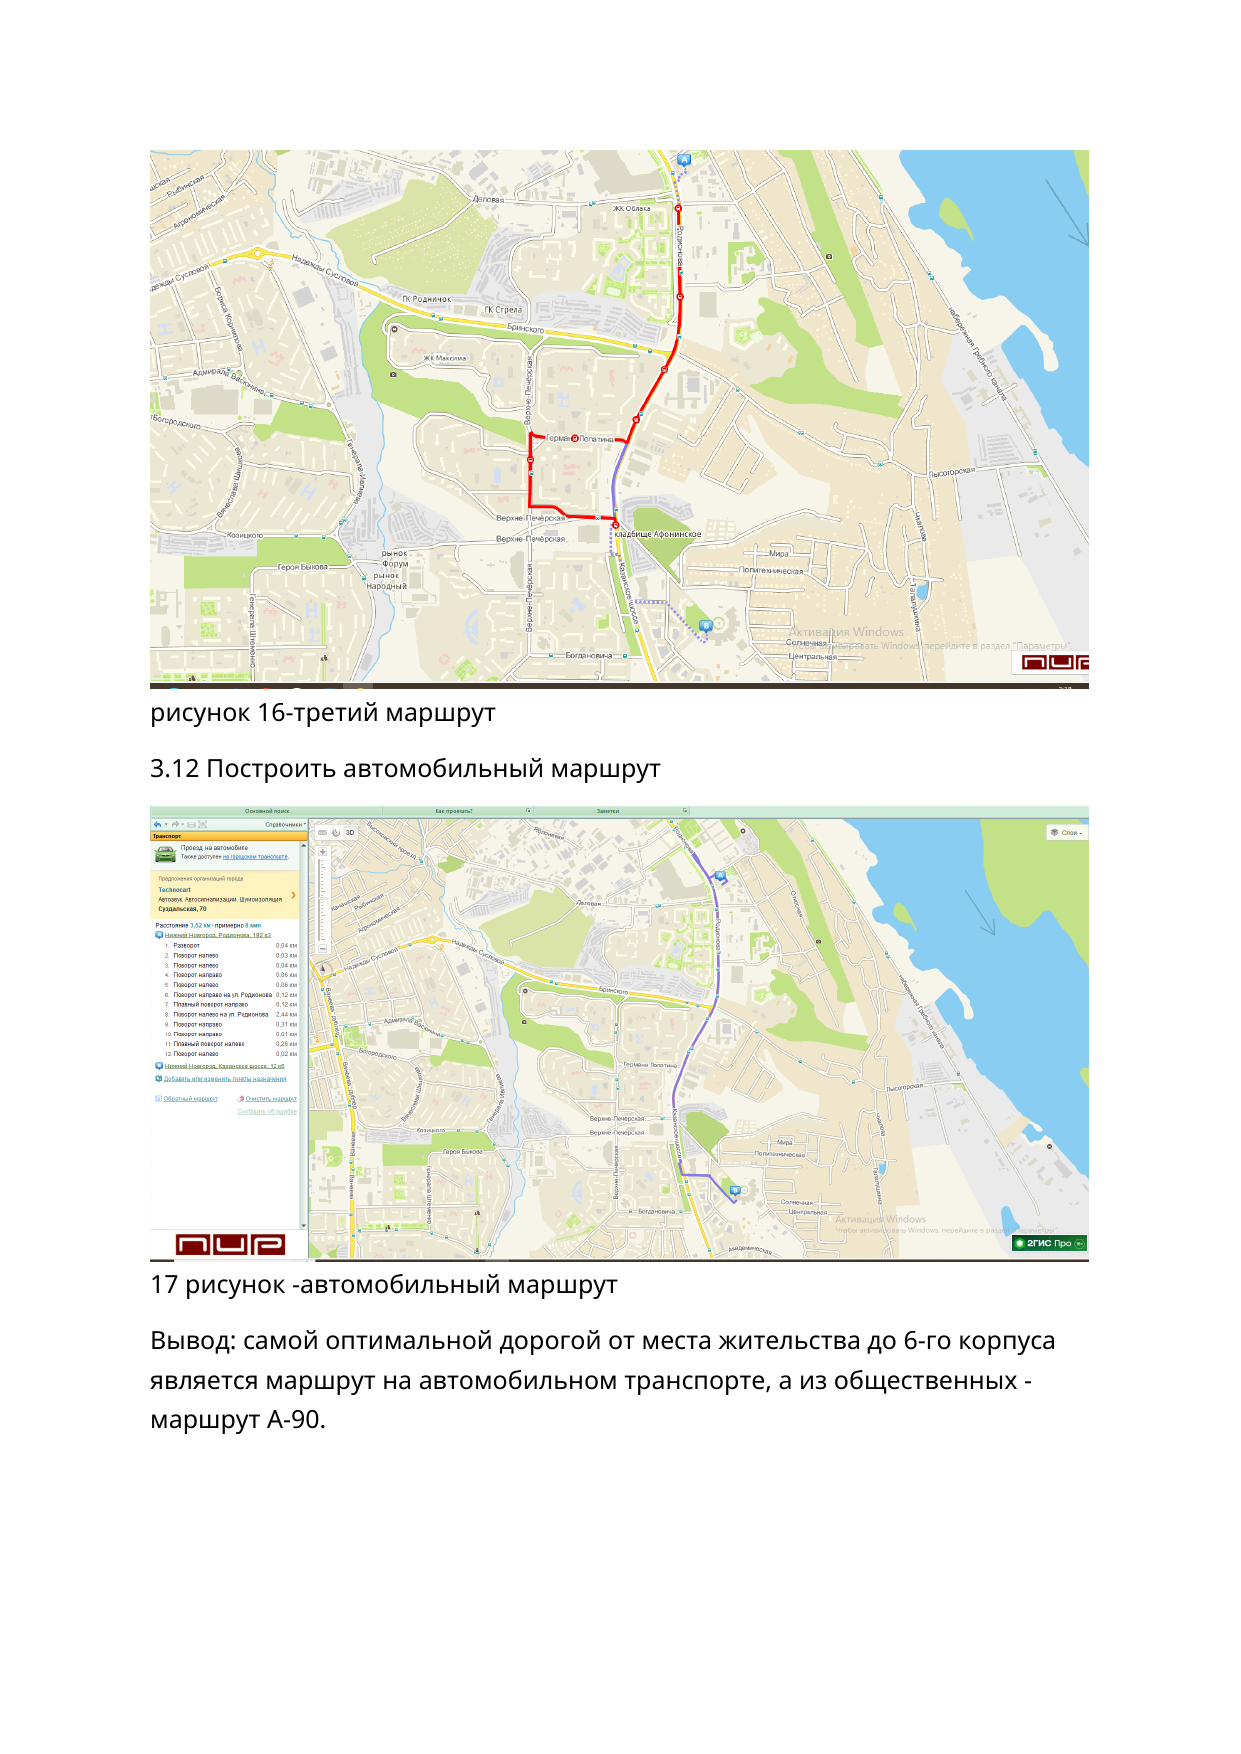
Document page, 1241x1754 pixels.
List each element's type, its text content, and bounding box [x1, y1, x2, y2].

text 3.12 Построить автомобильный маршрут [150, 751, 1090, 785]
picture [150, 150, 1089, 689]
text Вывод: самой оптимальной дорогой от места жительства до 6-го корпуса является маршрут на автомобильном транспорте, а из общественных -маршрут А-90. [150, 1323, 1090, 1436]
picture [150, 806, 1089, 1262]
